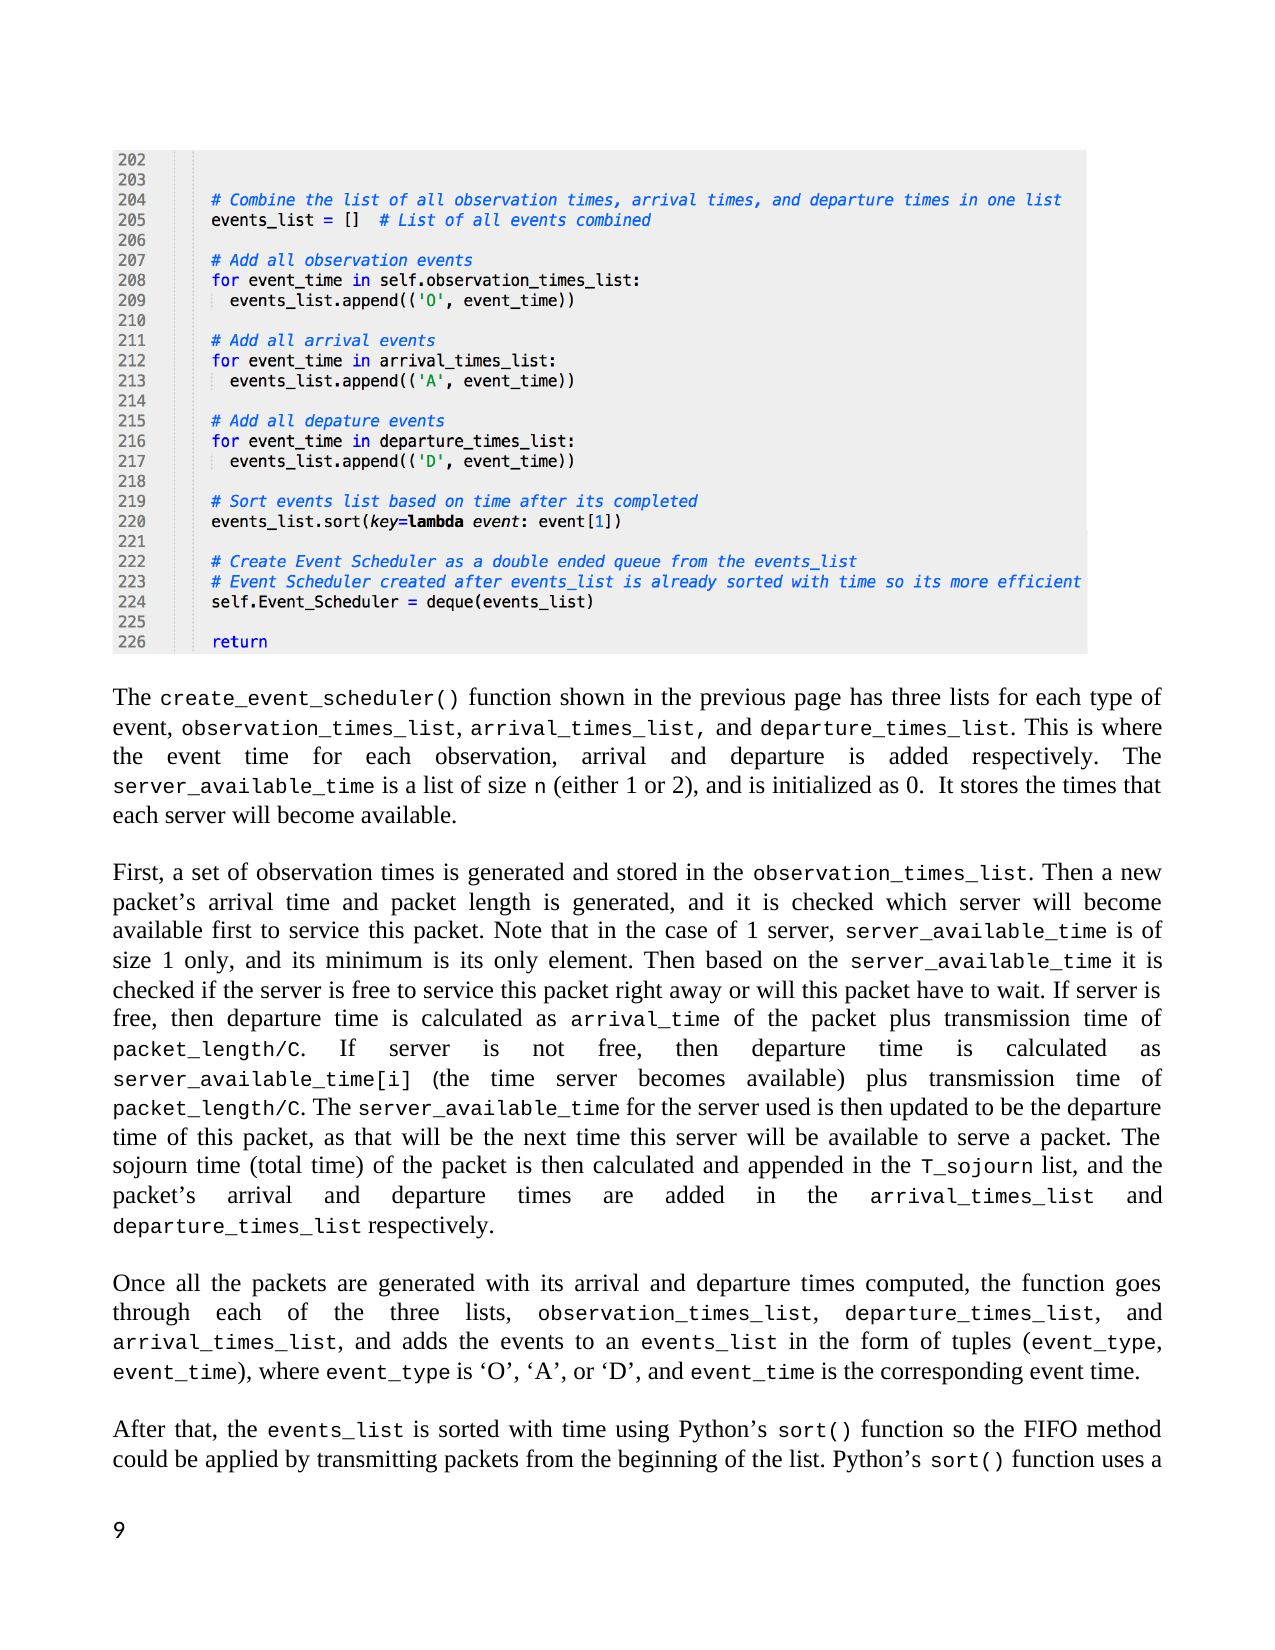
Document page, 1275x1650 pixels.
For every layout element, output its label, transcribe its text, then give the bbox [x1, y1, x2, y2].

text First, a set of observation times is generated and stored in the observation_times_list. Then a new packet’s arrival time and packet length is generated, and it is checked which server will become available first to service this packet. Note that in the case of 1 server, server_available_time is of size 1 only, and its minimum is its only element. Then based on the server_available_time it is checked if the server is free to service this packet right away or will this packet have to wait. If server is free, then departure time is calculated as arrival_time of the packet plus transmission time of packet_length/C. If server is not free, then departure time is calculated as server_available_time[i] (the time server becomes available) plus transmission time of packet_length/C. The server_available_time for the server used is then updated to be the departure time of this packet, as that will be the next time this server will be available to serve a packet. The sojourn time (total time) of the packet is then calculated and appended in the T_sojourn list, and the packet’s arrival and departure times are added in the arrival_times_list and departure_times_list respectively. [112, 857, 1162, 1239]
text Once all the packets are generated with its arrival and departure times computed, the function goes through each of the three lists, observation_times_list, departure_times_list, and arrival_times_list, and adds the events to an events_list in the form of tuples (event_type, event_time), where event_type is ‘O’, ‘A’, or ‘D’, and event_time is the corresponding event time. [112, 1268, 1162, 1386]
picture [112, 150, 1088, 654]
text The create_event_scheduler() function shown in the previous page has three lists for each type of event, observation_times_list, arrival_times_list, and departure_times_list. This is where the event time for each observation, arrival and departure is added respectively. The server_available_time is a list of size n (either 1 or 2), and is initialized as 0. It stores the times that each server will become available. [112, 682, 1162, 828]
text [112, 1414, 1162, 1473]
